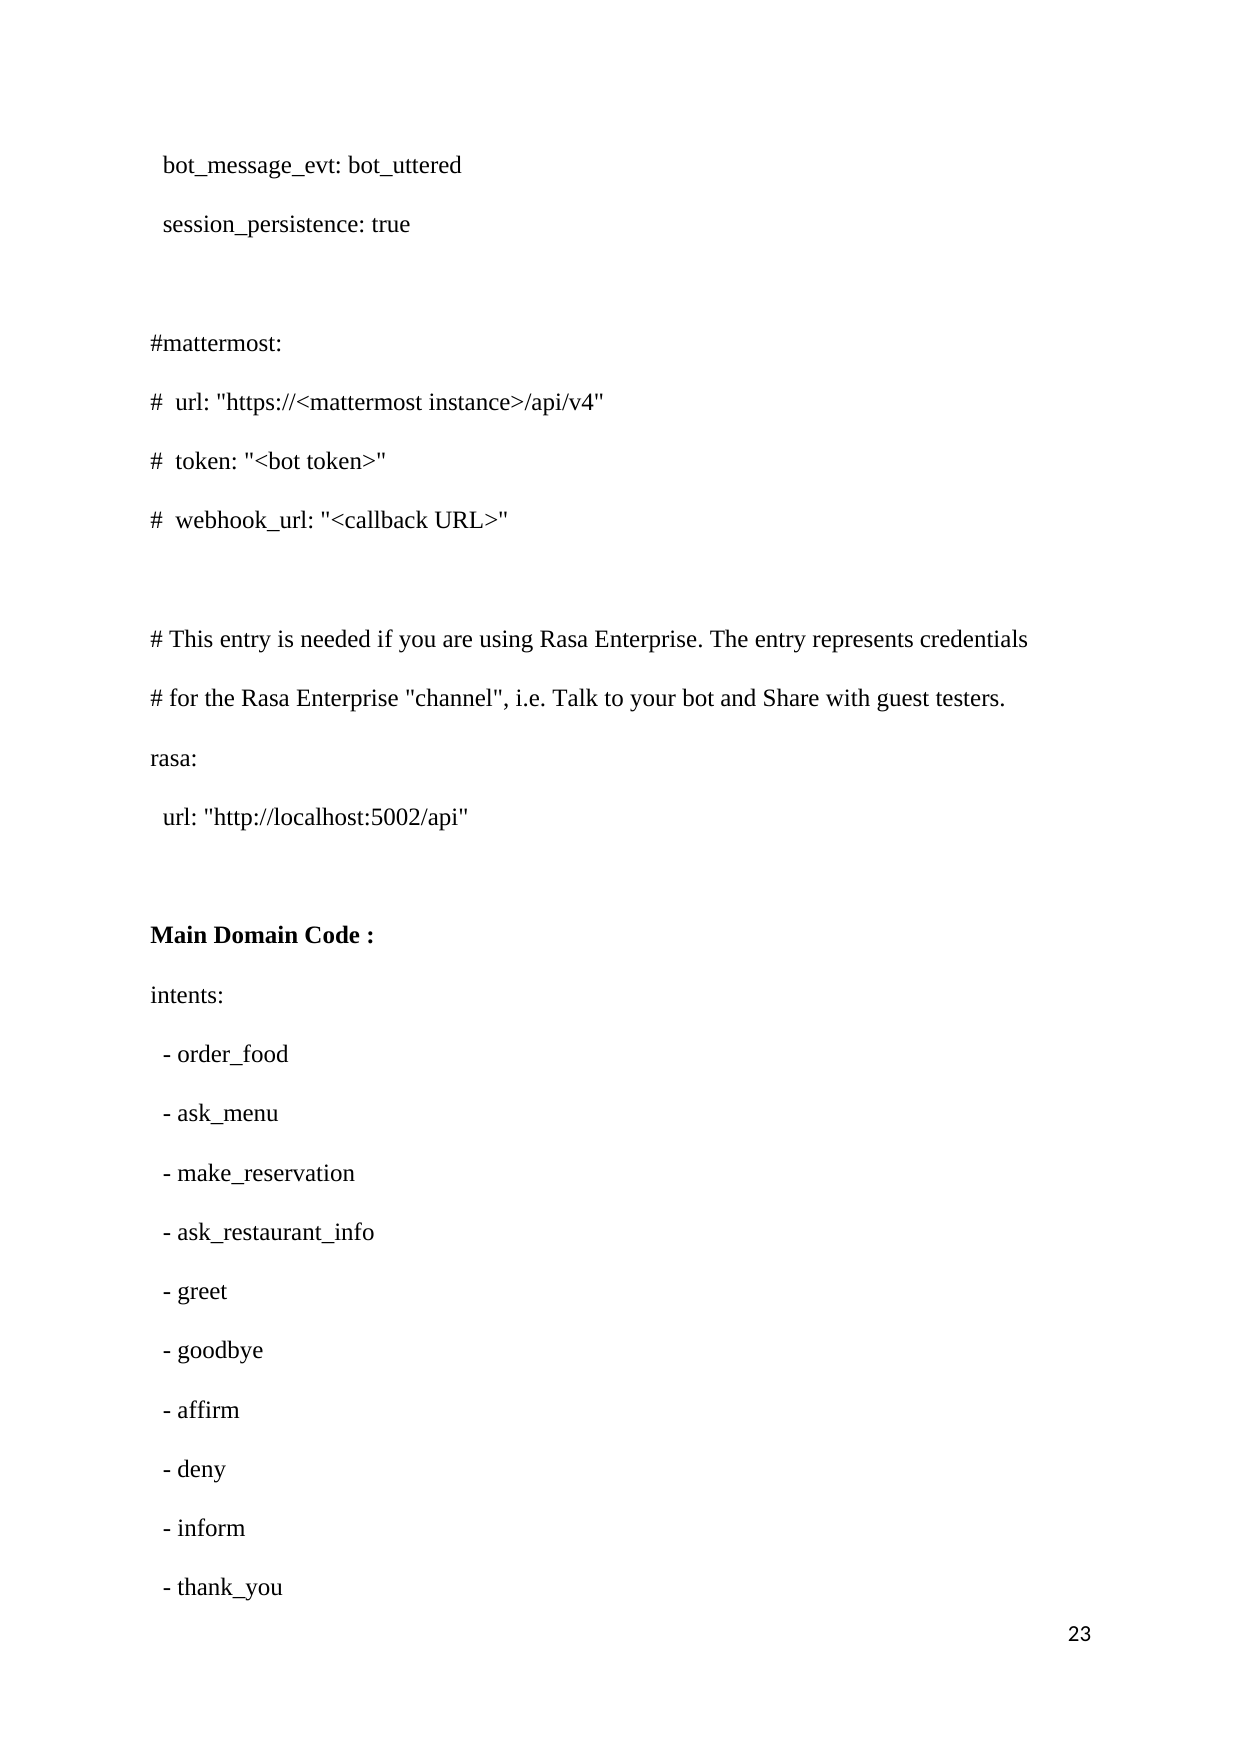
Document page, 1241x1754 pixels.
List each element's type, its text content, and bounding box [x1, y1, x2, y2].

text - make_reservation [150, 1158, 1126, 1186]
text # webhook_url: "<callback URL>" [150, 506, 1126, 534]
text - greet [150, 1276, 1126, 1305]
text # for the Rasa Enterprise "channel", i.e. Talk to your bot and Share with guest testers. [150, 683, 1126, 712]
text - ask_menu [150, 1098, 1126, 1127]
text session_persistence: true [150, 209, 1126, 238]
text intents: [150, 980, 1126, 1008]
text rasa: [150, 743, 1126, 771]
text - order_food [150, 1039, 1126, 1068]
text # token: "<bot token>" [150, 446, 1126, 475]
text - affirm [150, 1395, 1126, 1423]
text - ask_restaurant_info [150, 1217, 1126, 1246]
text - thank_you [150, 1572, 1126, 1601]
text # url: "https://<mattermost instance>/api/v4" [150, 387, 1126, 416]
text url: "http://localhost:5002/api" [150, 802, 1126, 831]
text bot_message_evt: bot_uttered [150, 150, 1126, 179]
text - inform [150, 1513, 1126, 1542]
text #mattermost: [150, 328, 1126, 357]
text - goodbye [150, 1335, 1126, 1364]
text - deny [150, 1454, 1126, 1483]
text # This entry is needed if you are using Rasa Enterprise. The entry represents credentials [150, 624, 1126, 653]
text Main Domain Code : [150, 921, 1126, 949]
